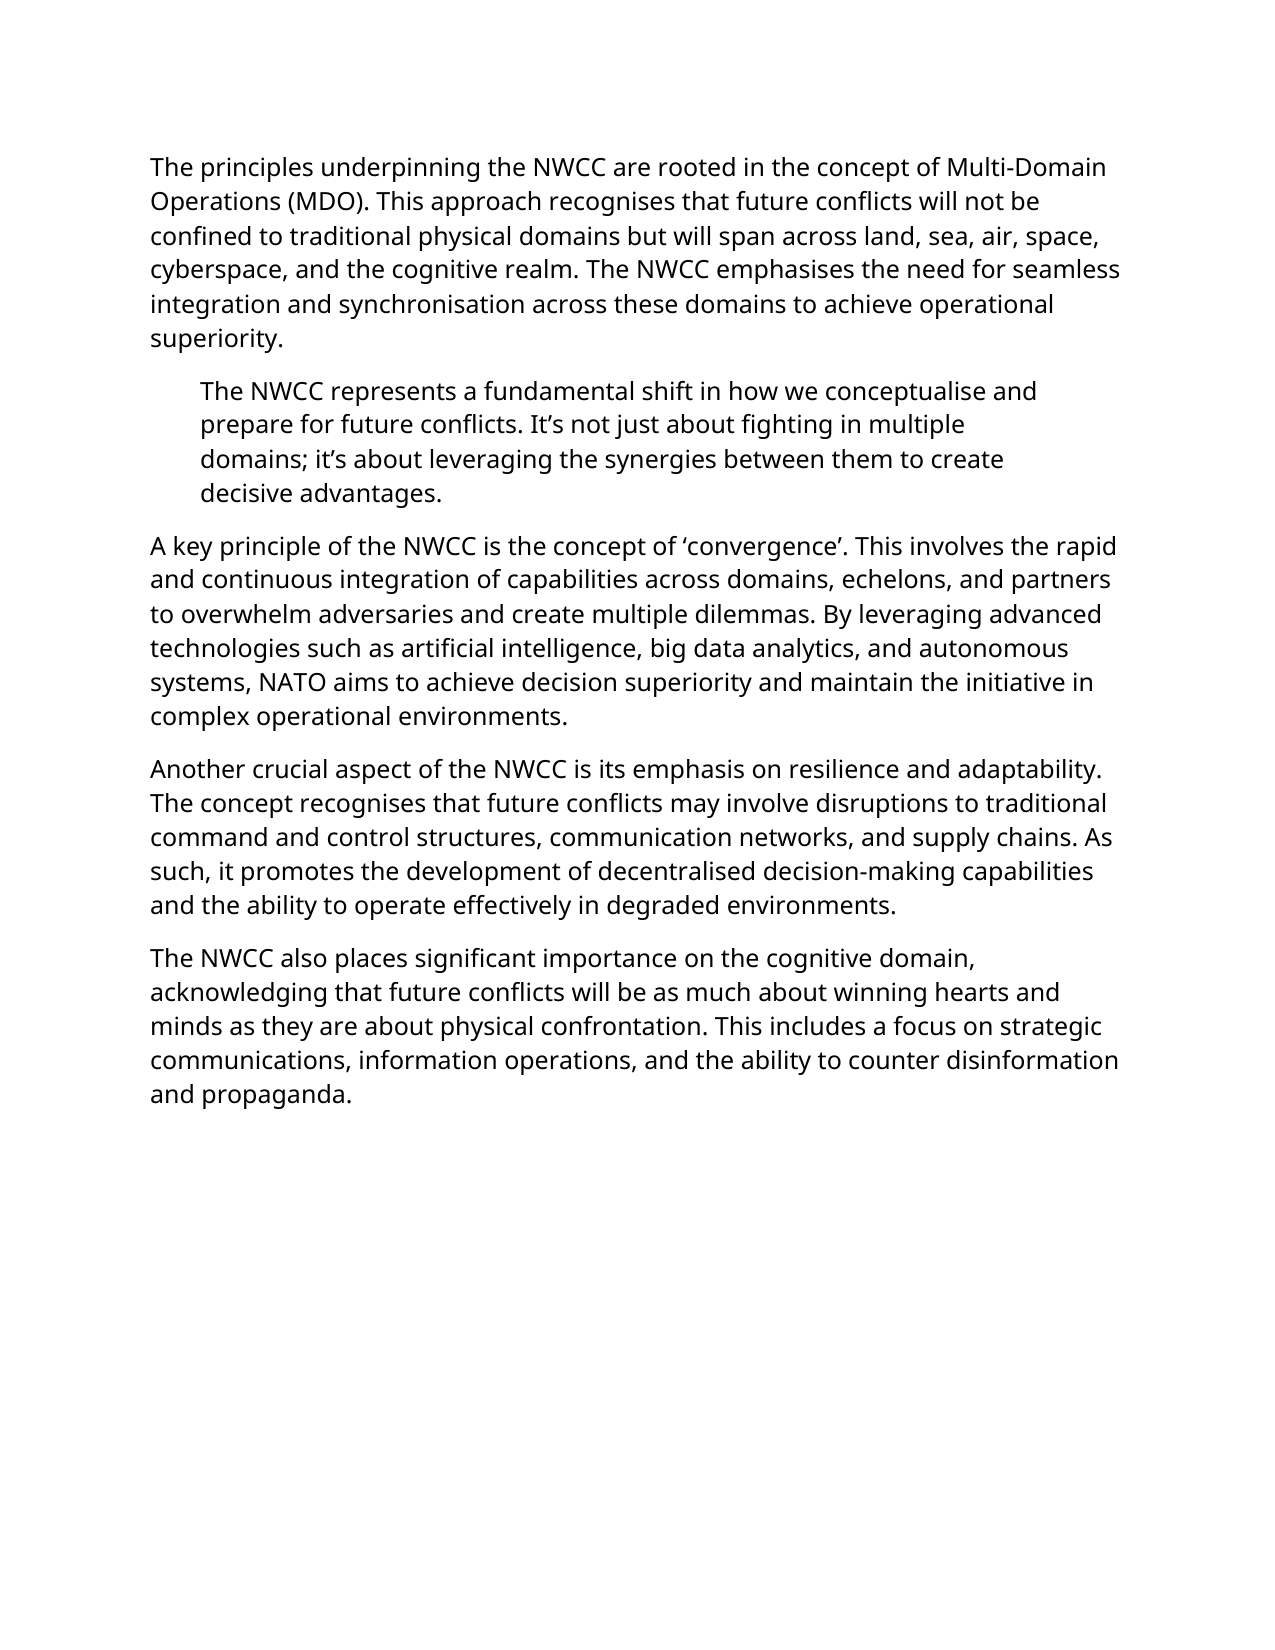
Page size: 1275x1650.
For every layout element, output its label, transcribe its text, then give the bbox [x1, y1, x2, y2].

text Another crucial aspect of the NWCC is its emphasis on resilience and adaptability. The concept recognises that future conflicts may involve disruptions to traditional command and control structures, communication networks, and supply chains. As such, it promotes the development of decentralised decision-making capabilities and the ability to operate effectively in degraded environments. [150, 751, 1125, 922]
text The principles underpinning the NWCC are rooted in the concept of Multi-Domain Operations (MDO). This approach recognises that future conflicts will not be confined to traditional physical domains but will span across land, sea, air, space, cyberspace, and the cognitive realm. The NWCC emphasises the need for seamless integration and synchronisation across these domains to achieve operational superiority. [150, 150, 1125, 354]
text A key principle of the NWCC is the concept of ‘convergence’. This involves the rapid and continuous integration of capabilities across domains, echelons, and partners to overwhelm adversaries and create multiple dilemmas. By leveraging advanced technologies such as artificial intelligence, big data analytics, and autonomous systems, NATO aims to achieve decision superiority and maintain the initiative in complex operational environments. [150, 528, 1125, 732]
text The NWCC also places significant importance on the cognitive domain, acknowledging that future conflicts will be as much about winning hearts and minds as they are about physical confrontation. This includes a focus on strategic communications, information operations, and the ability to counter disinformation and propaganda. [150, 940, 1125, 1111]
text The NWCC represents a fundamental shift in how we conceptualise and prepare for future conflicts. It’s not just about fighting in multiple domains; it’s about leveraging the synergies between them to create decisive advantages. [200, 373, 1075, 509]
